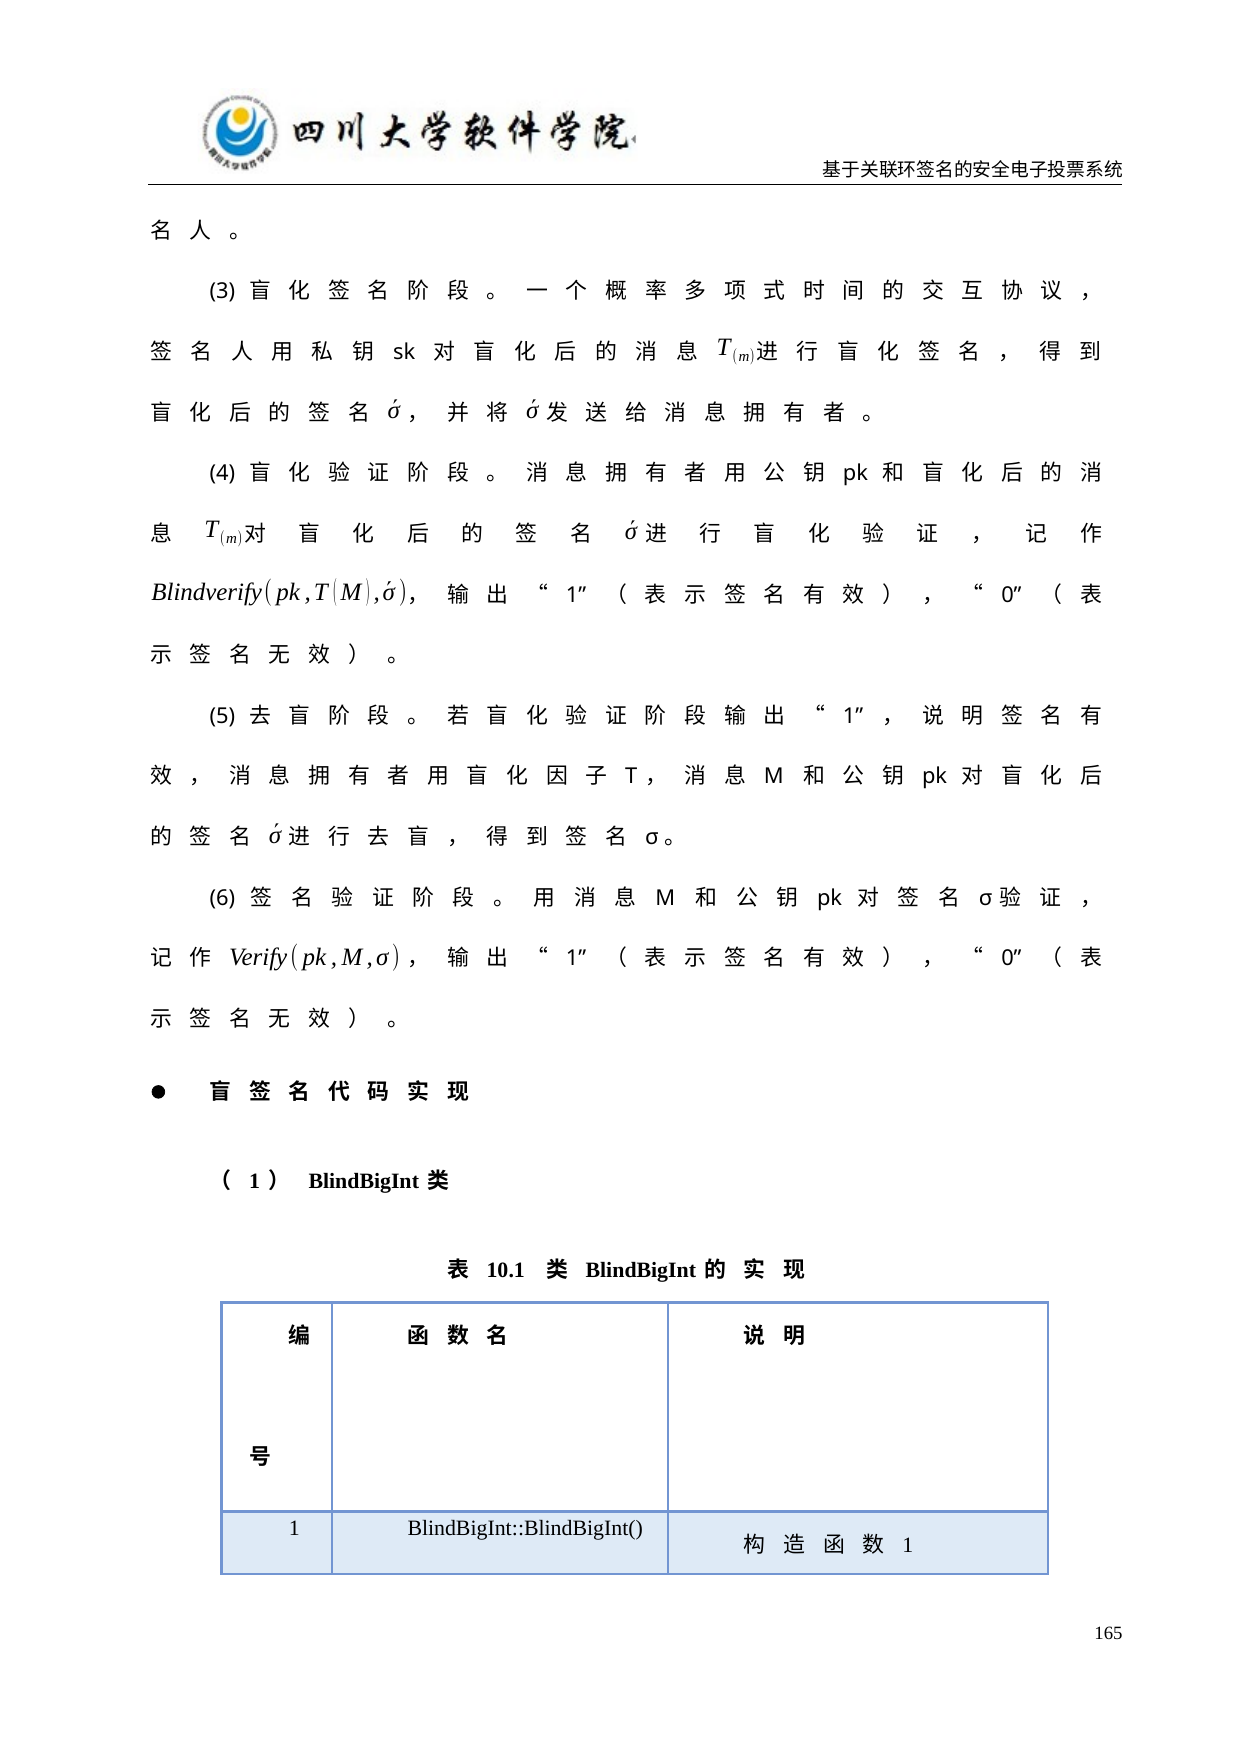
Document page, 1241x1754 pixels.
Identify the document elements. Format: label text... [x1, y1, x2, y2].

text （1）BlindBigInt类 [150, 1149, 1120, 1209]
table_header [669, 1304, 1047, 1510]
text (2) 盲化阶段。消息拥有者引入盲化因子T，对消息M进行盲化处理，得到盲化后的消息，并将发送给签名人。 [150, 198, 1120, 259]
text (4) 盲化验证阶段。消息拥有者用公钥pk和盲化后的消息对盲化后的签名进行盲化验证，记作，输出“1”（表示签名有效），“0”（表示签名无效）。 [150, 441, 1120, 683]
text (5) 去盲阶段。若盲化验证阶段输出“1”，说明签名有效，消息拥有者用盲化因子T，消息M和公钥pk对盲化后的签名进行去盲，得到签名σ。 [150, 683, 1120, 865]
text (3) 盲化签名阶段。一个概率多项式时间的交互协议，签名人用私钥sk对盲化后的消息进行盲化签名，得到盲化后的签名，并将发送给消息拥有者。 [150, 259, 1120, 441]
table_header 编号 [223, 1304, 331, 1510]
text 表10.1 类BlindBigInt的实现 [150, 1238, 1120, 1298]
list 盲签名代码实现 [150, 1060, 1120, 1120]
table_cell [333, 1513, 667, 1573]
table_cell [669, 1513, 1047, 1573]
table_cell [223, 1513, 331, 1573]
picture [197, 88, 639, 177]
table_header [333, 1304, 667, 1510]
text (6) 签名验证阶段。用消息M和公钥pk对签名σ验证，记作，输出“1”（表示签名有效），“0”（表示签名无效）。 [150, 865, 1120, 1047]
